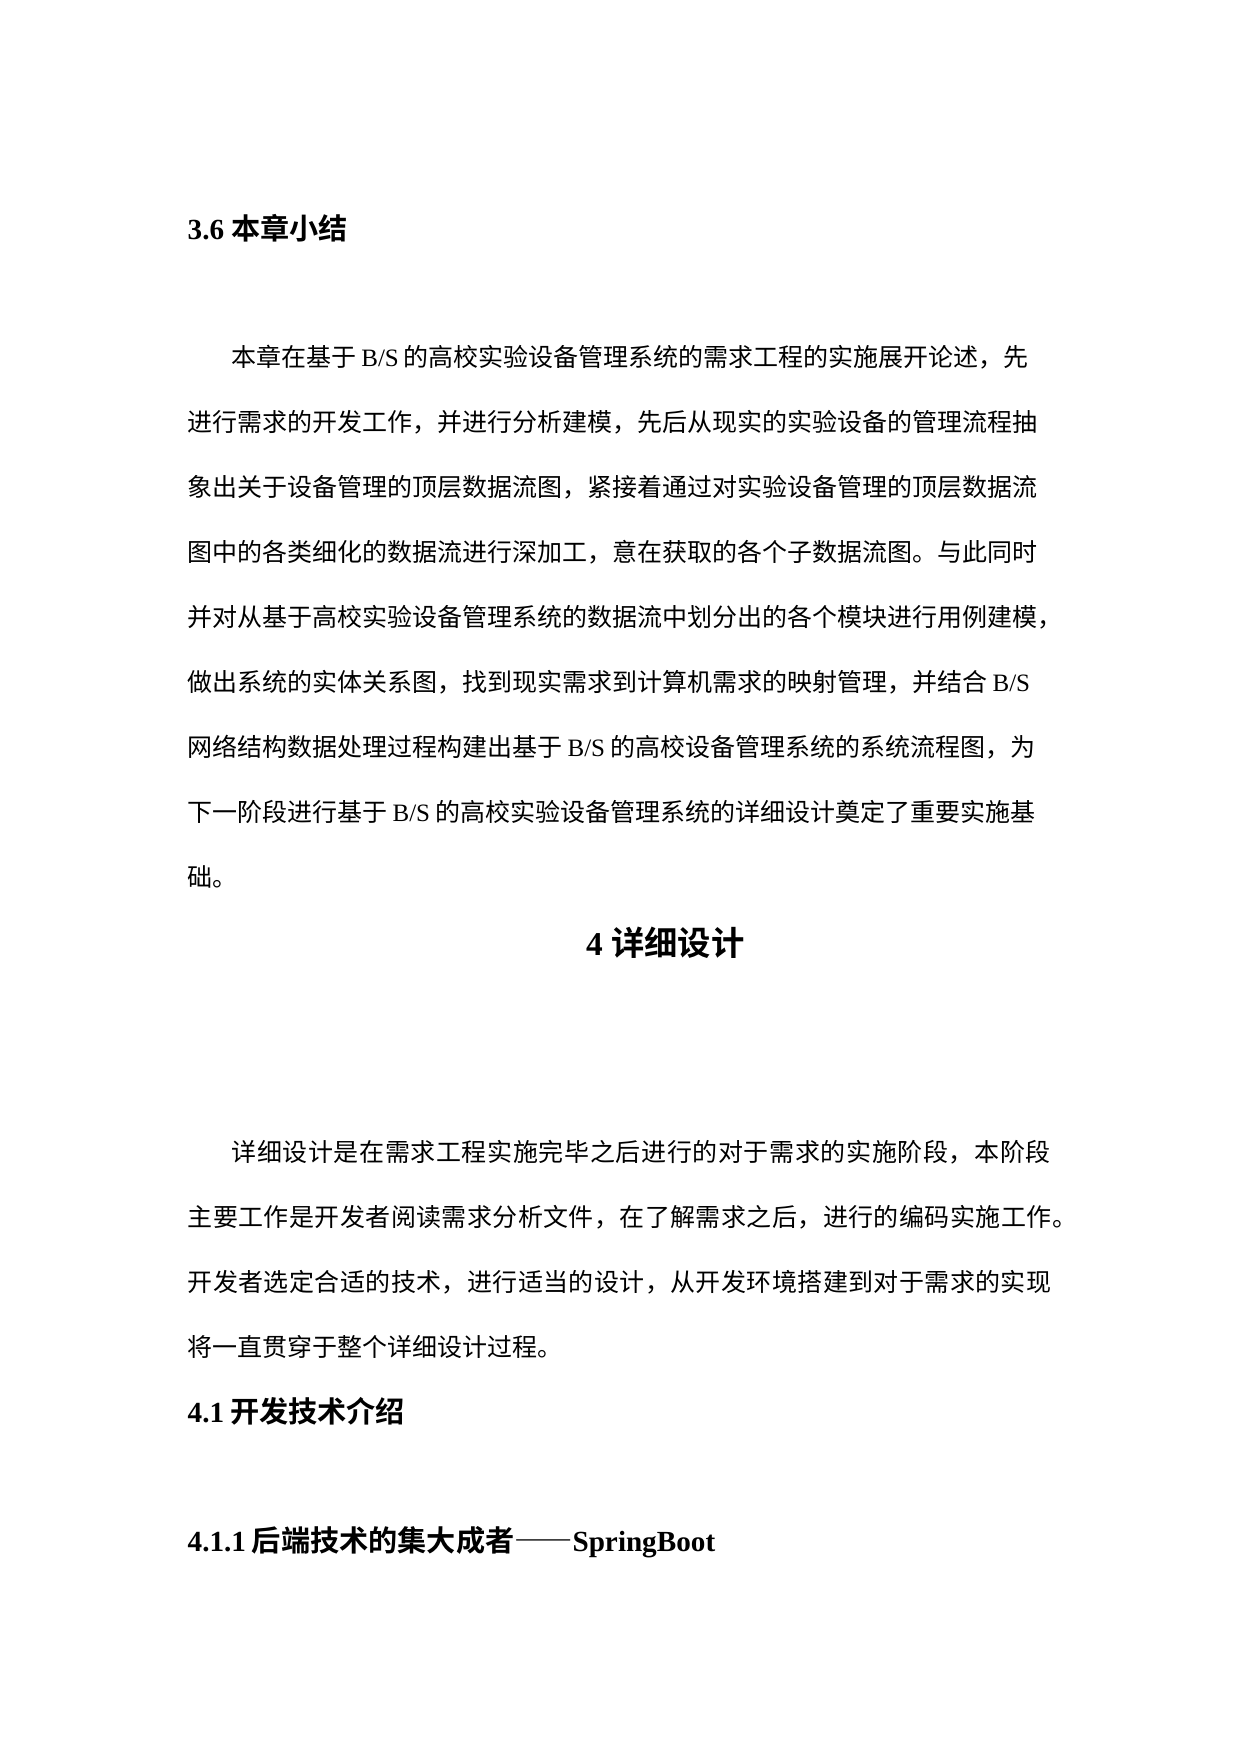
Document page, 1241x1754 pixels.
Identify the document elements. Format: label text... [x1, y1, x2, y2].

text 详细设计是在需求工程实施完毕之后进行的对于需求的实施阶段，本阶段主要工作是开发者阅读需求分析文件，在了解需求之后，进行的编码实施工作。开发者选定合适的技术，进行适当的设计，从开发环境搭建到对于需求的实现将一直贯穿于整个详细设计过程。 [187, 1118, 1053, 1378]
text 本章在基于B/S的高校实验设备管理系统的需求工程的实施展开论述，先进行需求的开发工作，并进行分析建模，先后从现实的实验设备的管理流程抽象出关于设备管理的顶层数据流图，紧接着通过对实验设备管理的顶层数据流图中的各类细化的数据流进行深加工，意在获取的各个子数据流图。与此同时并对从基于高校实验设备管理系统的数据流中划分出的各个模块进行用例建模，做出系统的实体关系图，找到现实需求到计算机需求的映射管理，并结合B/S网络结构数据处理过程构建出基于B/S的高校设备管理系统的系统流程图，为下一阶段进行基于B/S的高校实验设备管理系统的详细设计奠定了重要实施基础。 [187, 323, 1053, 908]
text 4.1开发技术介绍 [187, 1378, 1053, 1443]
text 4.1.1后端技术的集大成者——SpringBoot [187, 1506, 1053, 1571]
text 3.6 本章小结 [187, 194, 1053, 259]
text 4 详细设计 [187, 908, 1053, 973]
